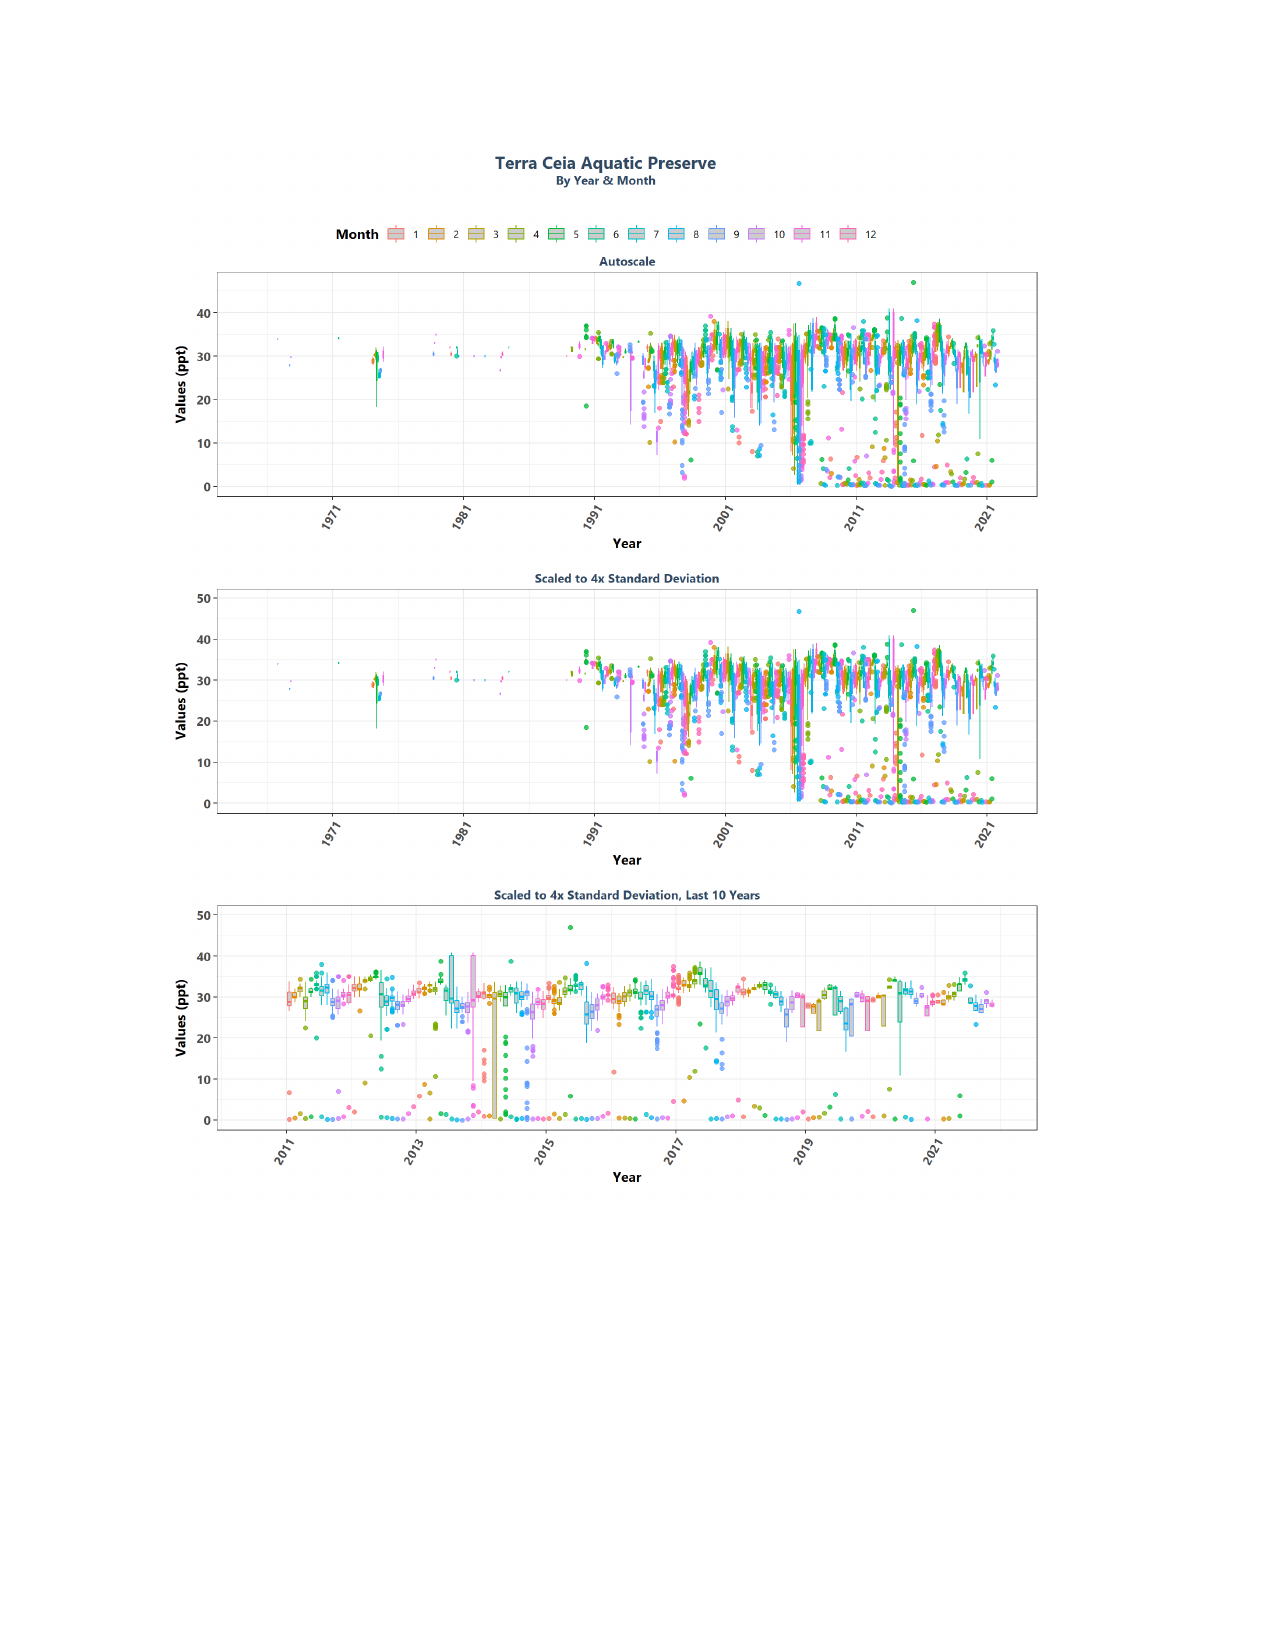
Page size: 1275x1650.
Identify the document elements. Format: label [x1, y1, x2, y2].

picture [168, 150, 1044, 1200]
